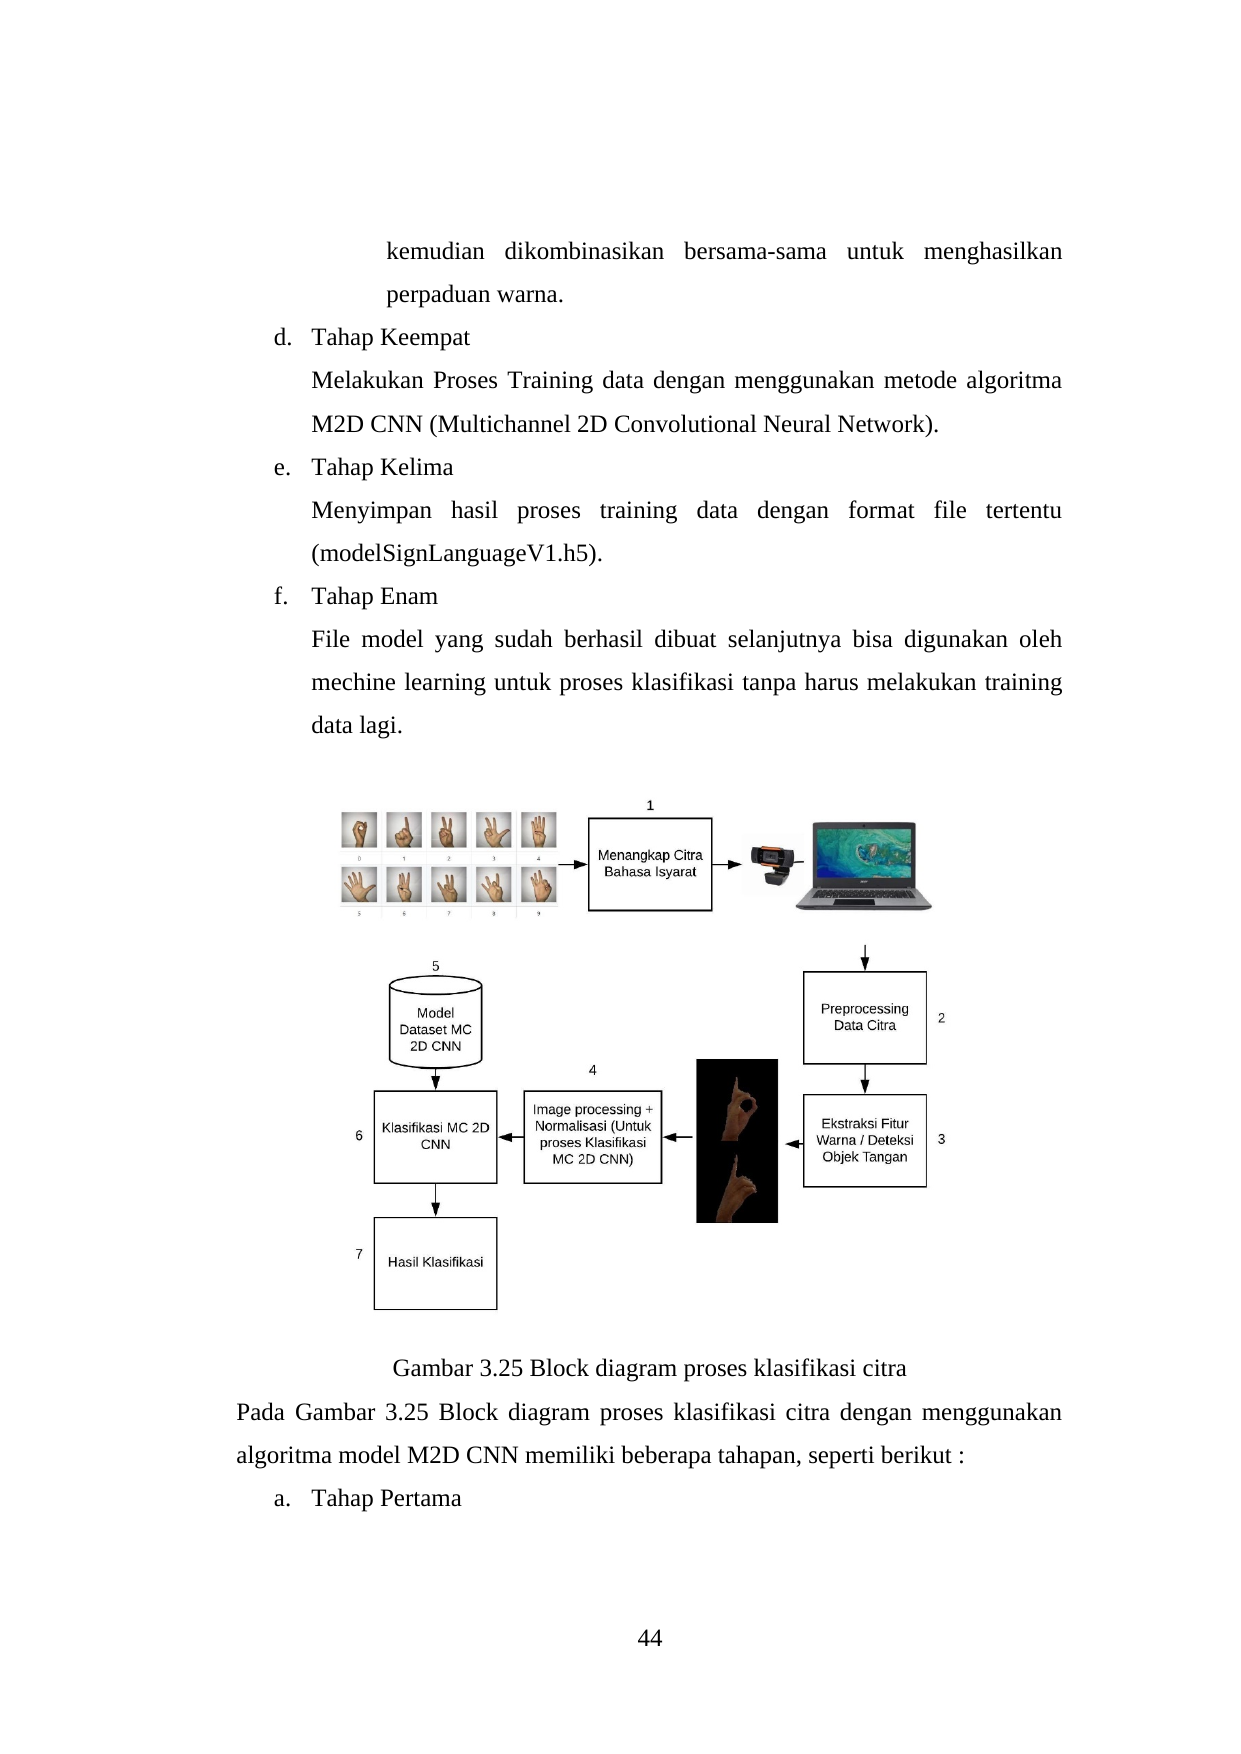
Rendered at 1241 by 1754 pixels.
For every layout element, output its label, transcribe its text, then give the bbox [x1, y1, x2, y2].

list File model yang sudah berhasil dibuat selanjutnya bisa digunakan oleh mechine learning untuk proses klasifikasi tanpa harus melakukan training data lagi. [311, 624, 1063, 739]
list Menyimpan hasil proses training data dengan format file tertentu (modelSignLanguageV1.h5). [311, 495, 1063, 567]
list Tahap Pertama [274, 1483, 1063, 1512]
list Tahap Keempat [274, 322, 1063, 351]
list Tahap Kelima [274, 452, 1063, 481]
list Melakukan Proses Training data dengan menggunakan metode algoritma M2D CNN (Multichannel 2D Convolutional Neural Network). [311, 366, 1063, 437]
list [386, 236, 1063, 308]
list Tahap Enam [274, 581, 1063, 610]
picture [236, 753, 1063, 1340]
